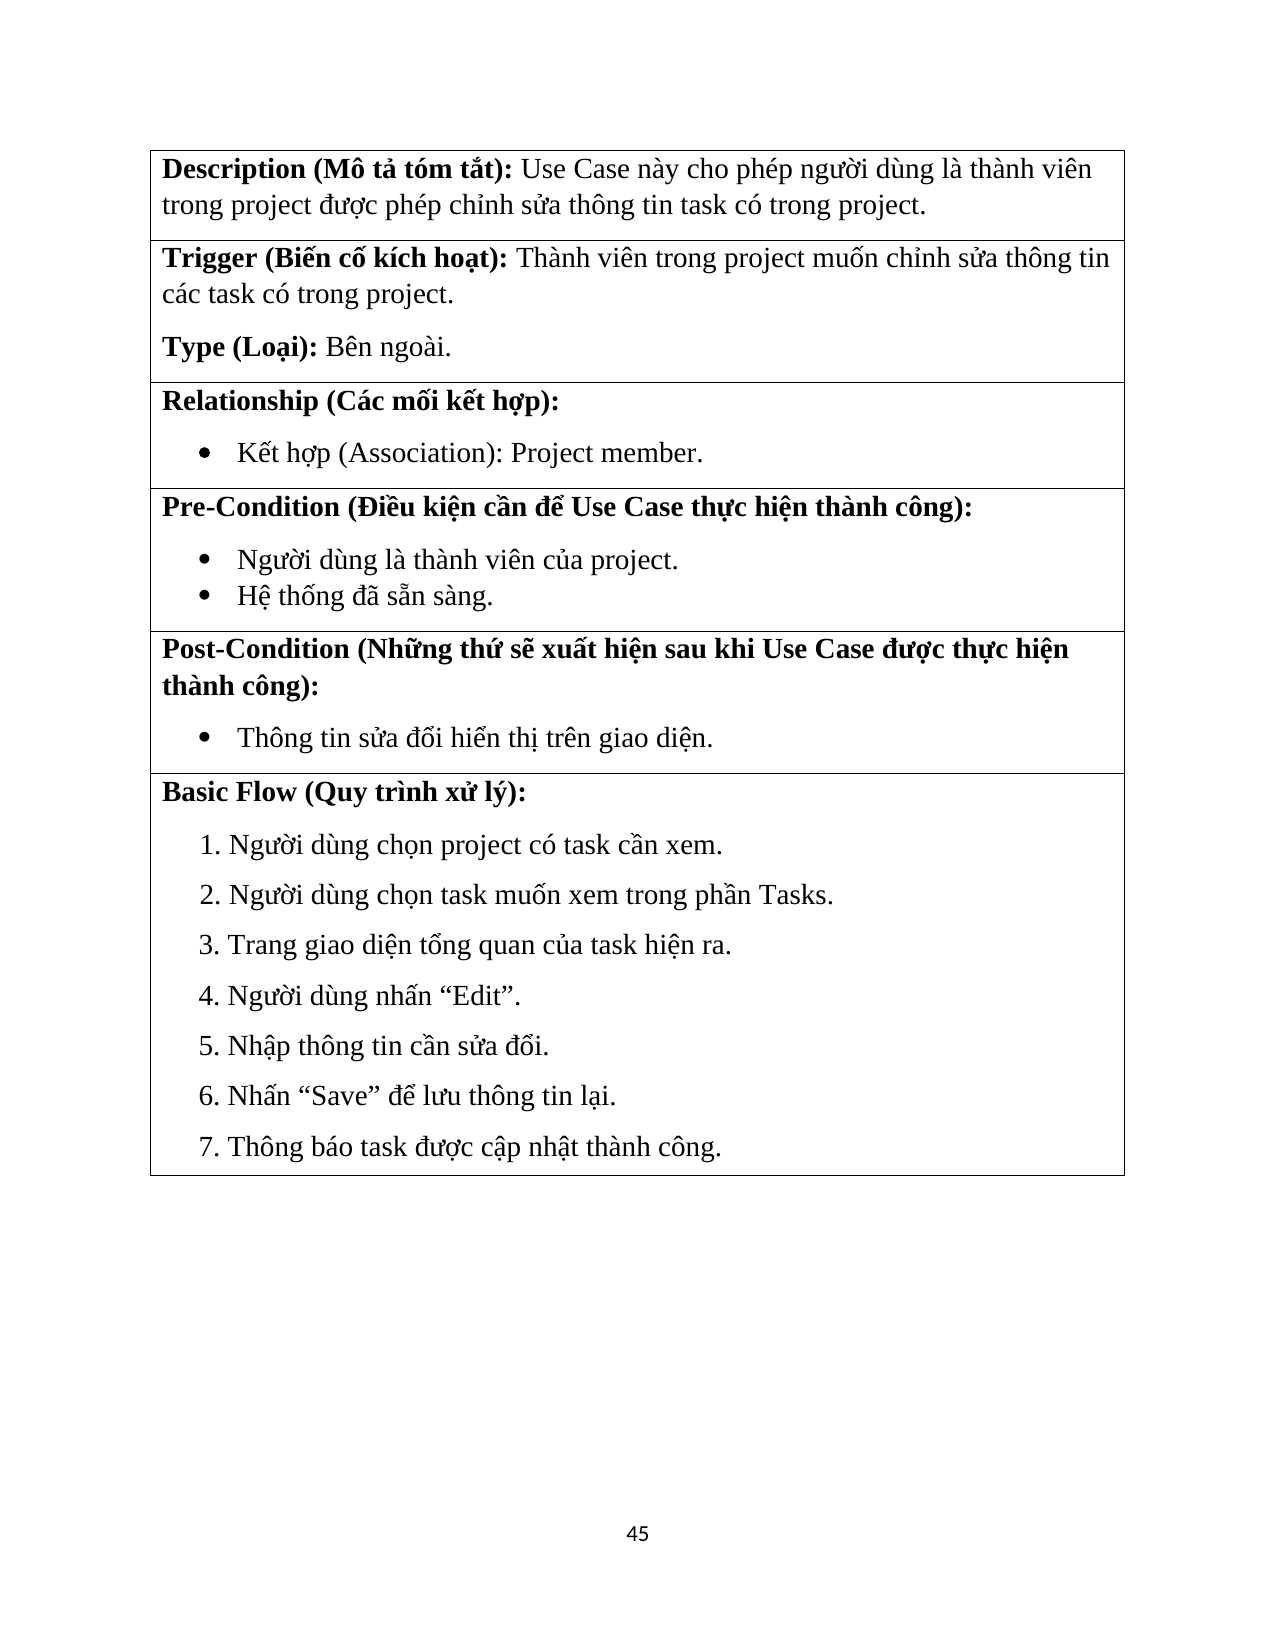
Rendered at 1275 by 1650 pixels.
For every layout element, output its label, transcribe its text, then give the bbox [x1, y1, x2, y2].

table_cell Pre-Condition (Điều kiện cần để Use Case thực hiện thành công): Người dùng là thành viên của project. Hệ thống đã sẵn sàng. [151, 489, 1124, 631]
table_cell Trigger (Biến cố kích hoạt): Thành viên trong project muốn chỉnh sửa thông tin các task có trong project. Type (Loại): Bên ngoài. [151, 241, 1124, 382]
table_cell Basic Flow (Quy trình xử lý): 1. Người dùng chọn project có task cần xem. 2. Người dùng chọn task muốn xem trong phần Tasks. 3. Trang giao diện tổng quan của task hiện ra. 4. Người dùng nhấn “Edit”. 5. Nhập thông tin cần sửa đổi. 6. Nhấn “Save” để lưu thông tin lại. 7. Thông báo task được cập nhật thành công. [151, 774, 1124, 1175]
table_cell Relationship (Các mối kết hợp): Kết hợp (Association): Project member. [151, 383, 1124, 488]
table_cell Post-Condition (Những thứ sẽ xuất hiện sau khi Use Case được thực hiện thành công): Thông tin sửa đổi hiển thị trên giao diện. [151, 632, 1124, 773]
table_cell Description (Mô tả tóm tắt): Use Case này cho phép người dùng là thành viên trong project được phép chỉnh sửa thông tin task có trong project. [151, 151, 1124, 239]
